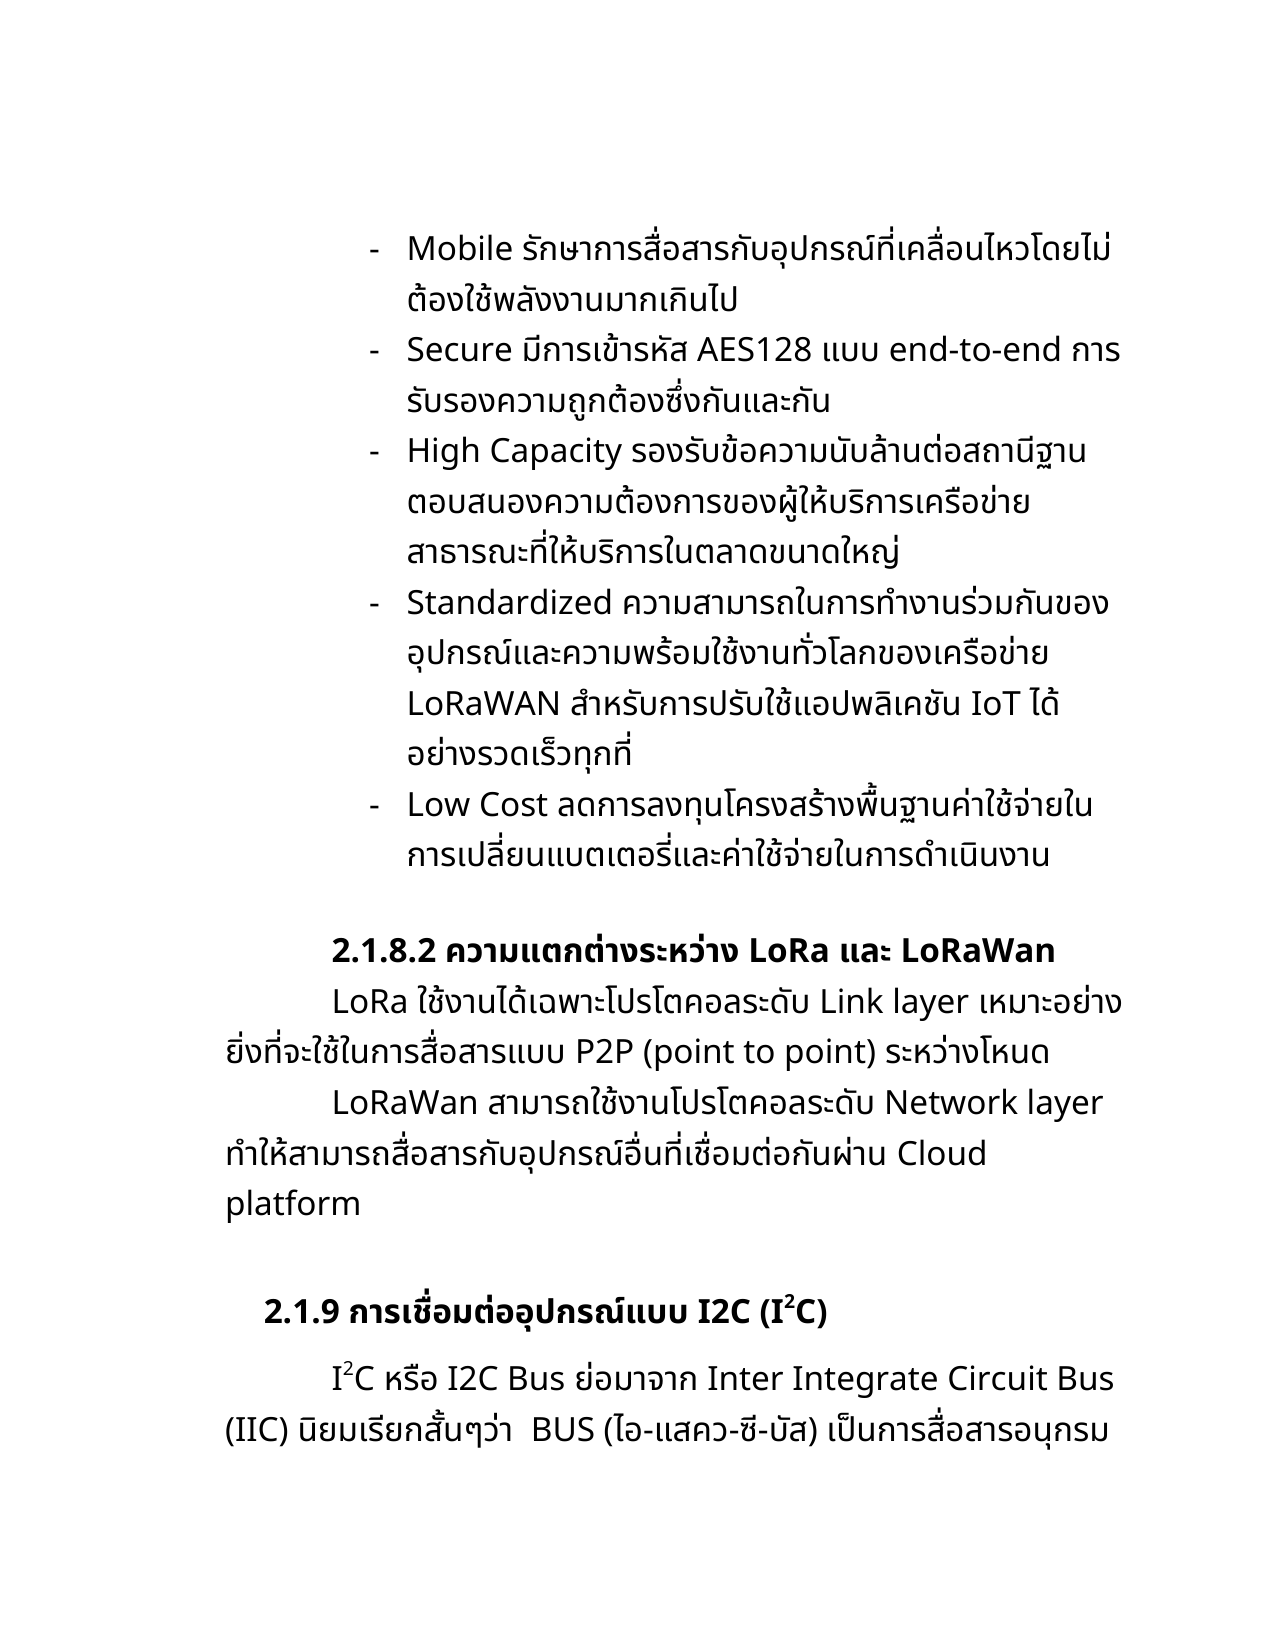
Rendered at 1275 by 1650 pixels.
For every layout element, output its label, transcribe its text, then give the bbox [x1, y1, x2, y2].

list LoRaWan สามารถใช้งานโปรโตคอลระดับ Network layer ทำให้สามารถสื่อสารกับอุปกรณ์อื่นที่เชื่อมต่อกันผ่าน Cloud platform [225, 1079, 1125, 1226]
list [225, 1355, 1125, 1456]
list Low Cost ลดการลงทุนโครงสร้างพื้นฐานค่าใช้จ่ายในการเปลี่ยนแบตเตอรี่และค่าใช้จ่ายในการดำเนินงาน [369, 781, 1125, 882]
text 2.1.9 การเชื่อมต่ออุปกรณ์แบบ I2C (I2C) [225, 1288, 1125, 1338]
list Mobile รักษาการสื่อสารกับอุปกรณ์ที่เคลื่อนไหวโดยไม่ต้องใช้พลังงานมากเกินไป [369, 225, 1125, 326]
list 2.1.8.2 ความแตกต่างระหว่าง LoRa และ LoRaWan [225, 927, 1125, 978]
list Secure มีการเข้ารหัส AES128 แบบ end-to-end การรับรองความถูกต้องซึ่งกันและกัน [369, 326, 1125, 427]
list Standardized ความสามารถในการทำงานร่วมกันของอุปกรณ์และความพร้อมใช้งานทั่วโลกของเครือข่าย LoRaWAN สำหรับการปรับใช้แอปพลิเคชัน IoT ได้อย่างรวดเร็วทุกที่ [369, 578, 1125, 781]
list High Capacity รองรับข้อความนับล้านต่อสถานีฐานตอบสนองความต้องการของผู้ให้บริการเครือข่ายสาธารณะที่ให้บริการในตลาดขนาดใหญ่ [369, 427, 1125, 578]
list LoRa ใช้งานได้เฉพาะโปรโตคอลระดับ Link layer เหมาะอย่างยิ่งที่จะใช้ในการสื่อสารแบบ P2P (point to point) ระหว่างโหนด [225, 978, 1125, 1079]
